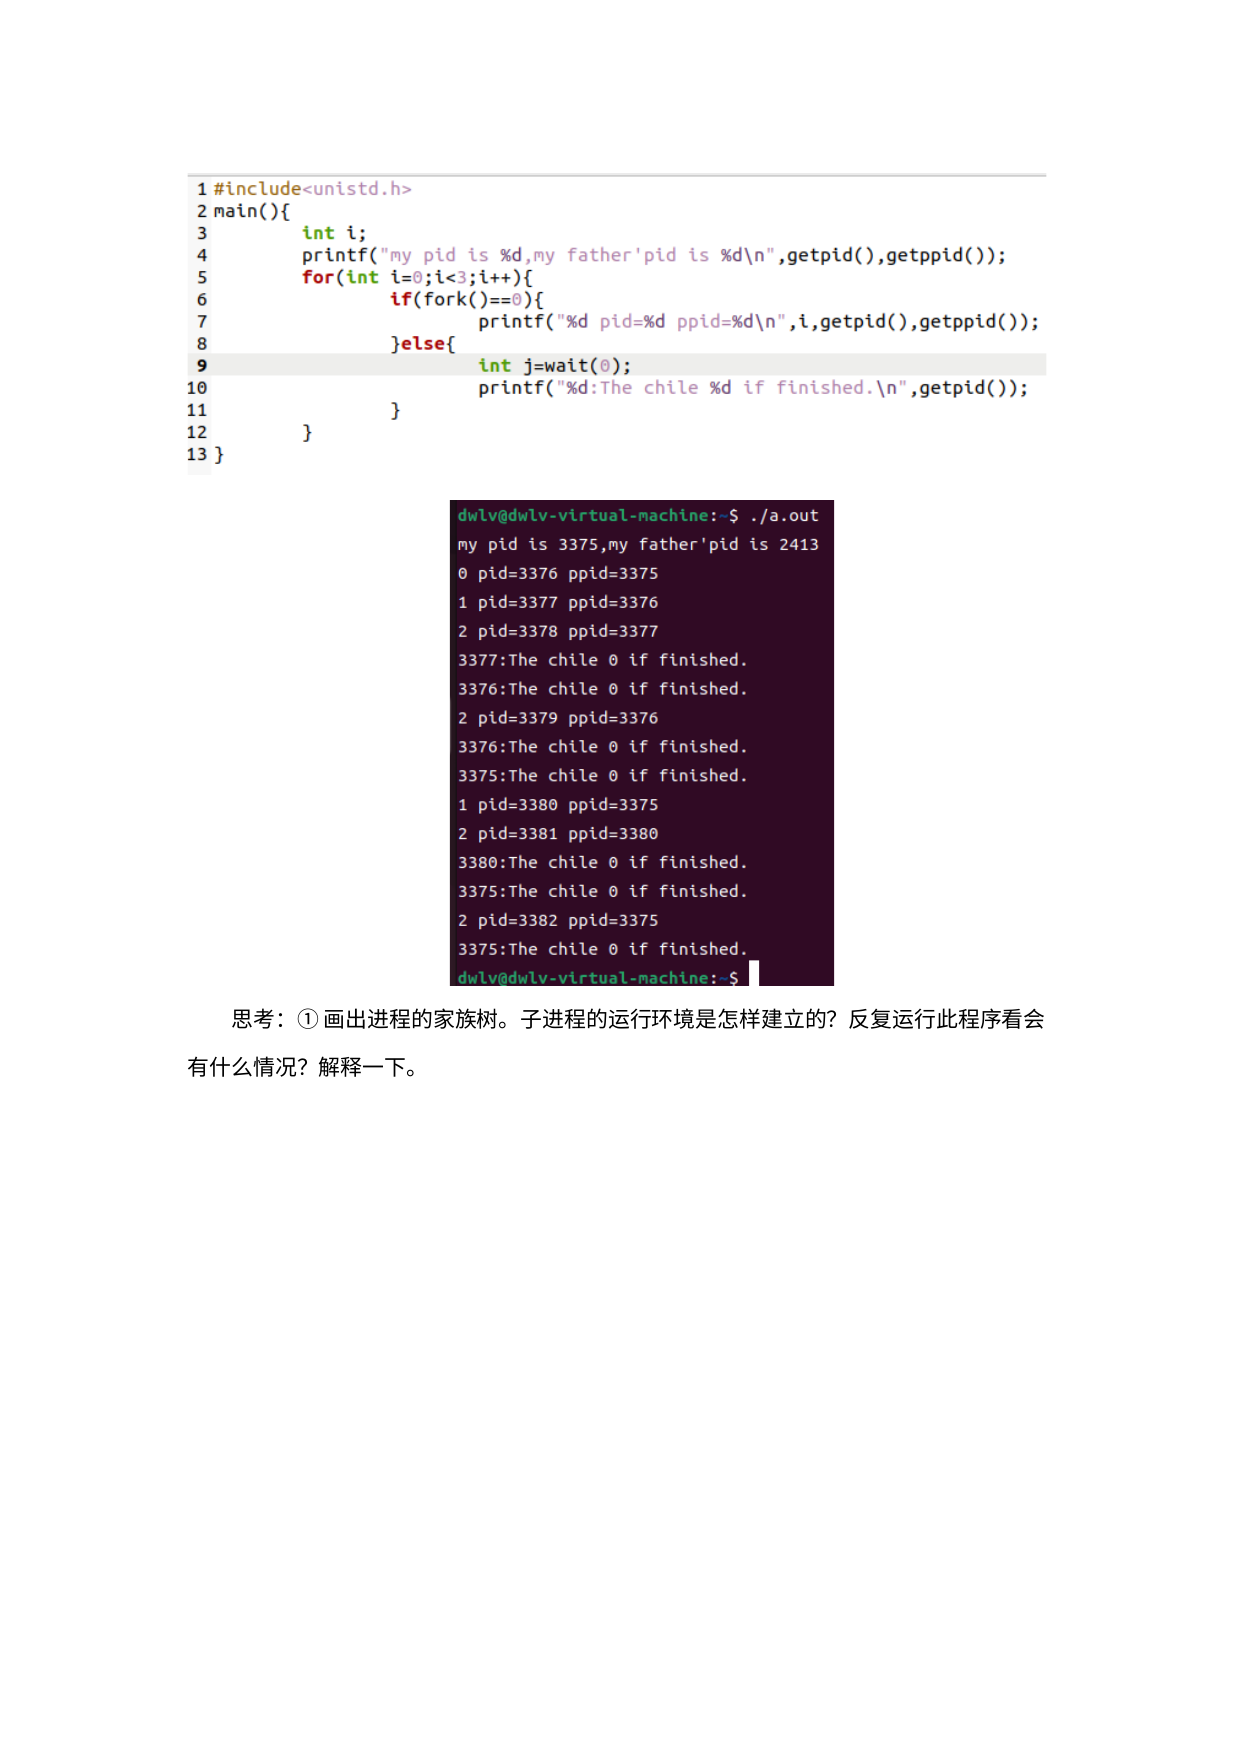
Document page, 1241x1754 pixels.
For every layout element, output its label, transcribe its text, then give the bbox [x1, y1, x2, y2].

picture [449, 500, 835, 986]
picture [187, 173, 1047, 475]
list 思考：① 画出进程的家族树。子进程的运行环境是怎样建立的？反复运行此程序看会有什么情况？解释一下。 [187, 1001, 1053, 1082]
